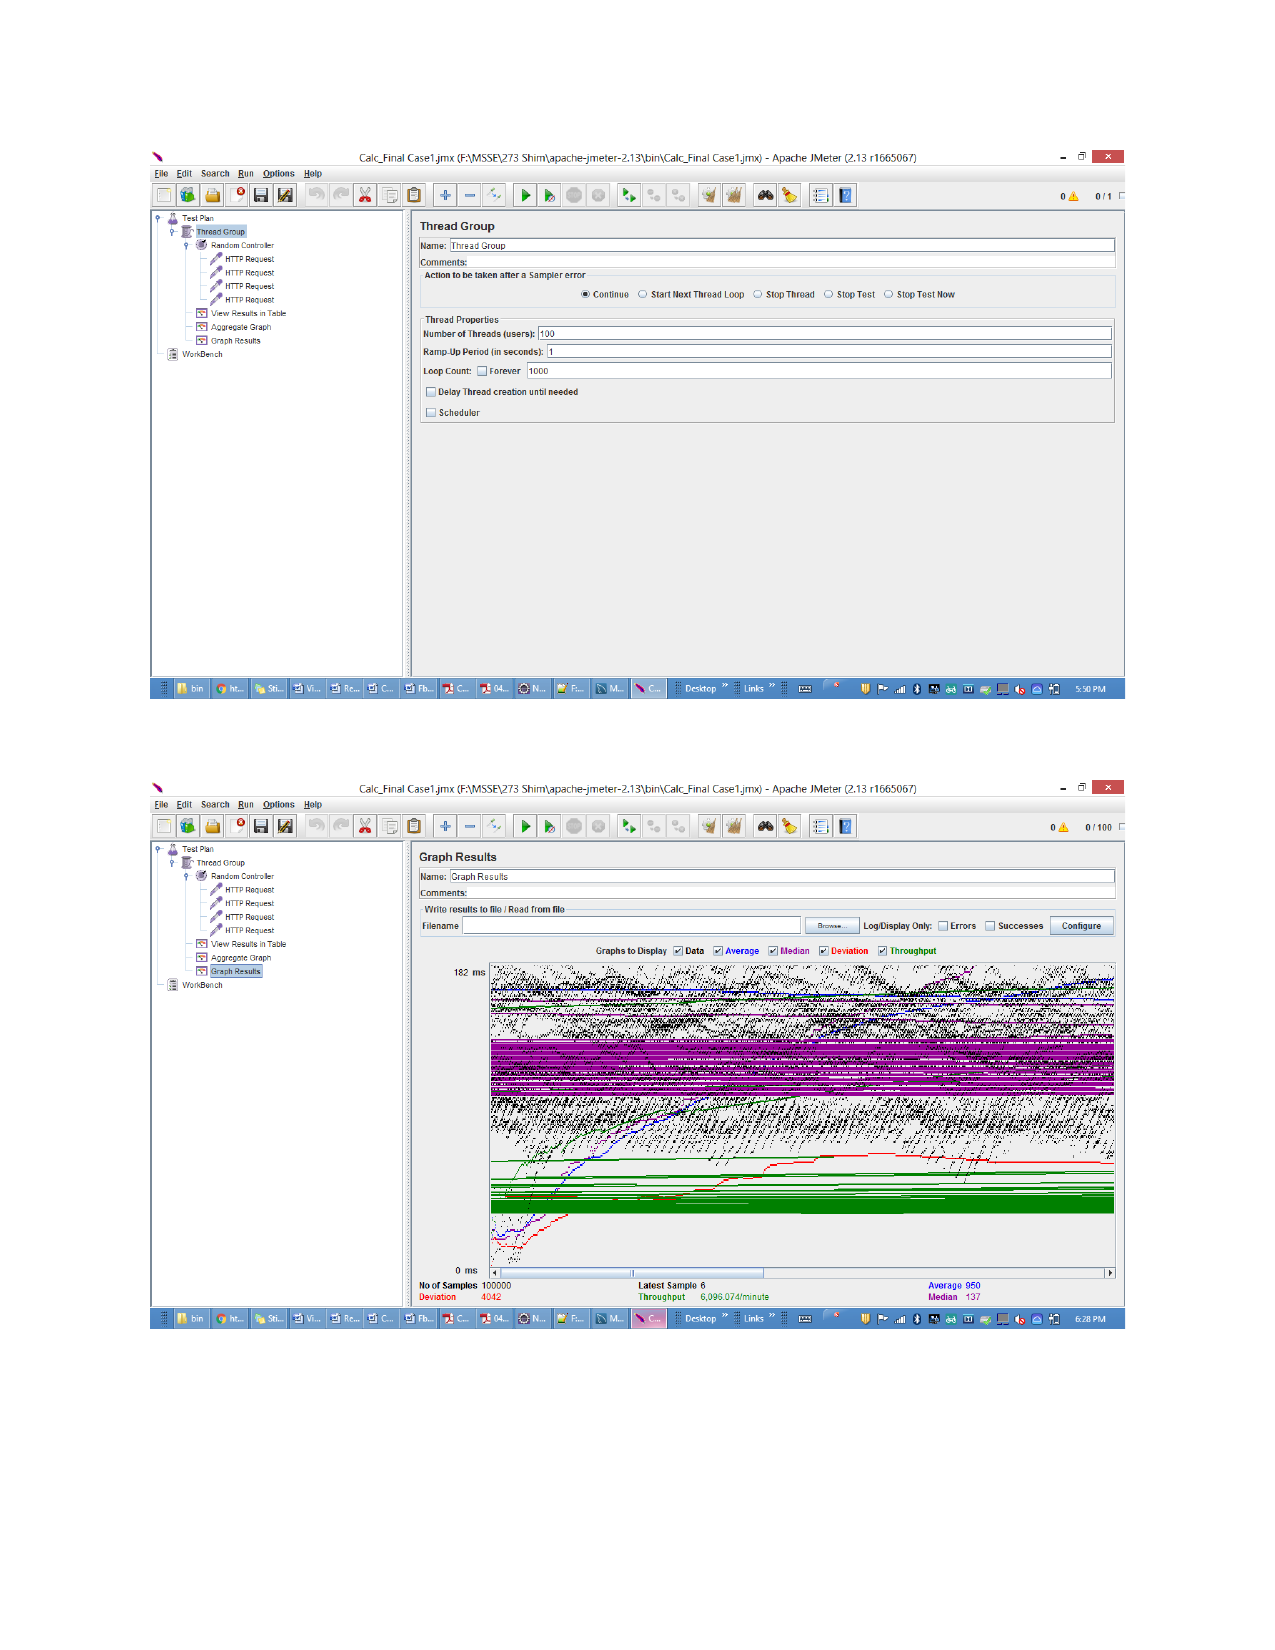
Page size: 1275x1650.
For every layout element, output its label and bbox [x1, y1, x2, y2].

picture [150, 780, 1125, 1329]
picture [150, 150, 1125, 699]
